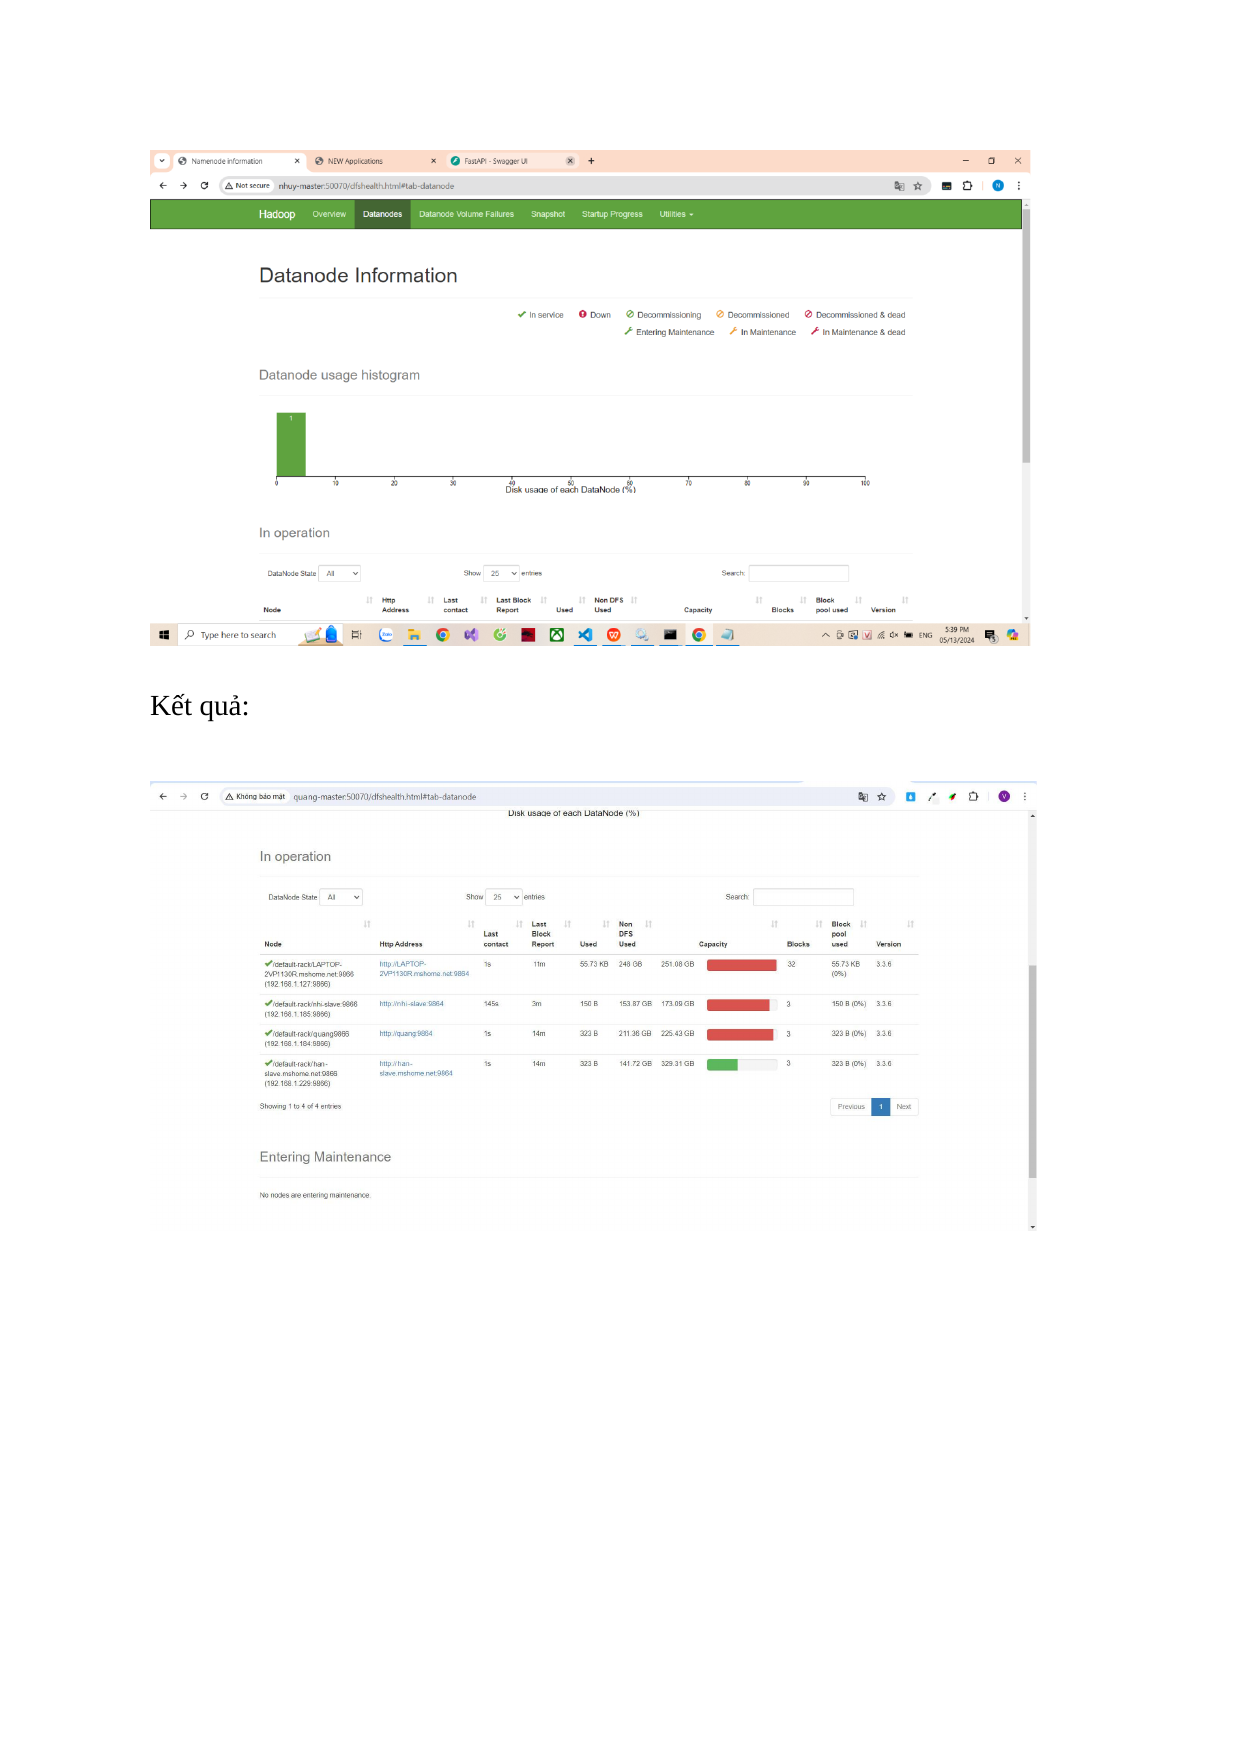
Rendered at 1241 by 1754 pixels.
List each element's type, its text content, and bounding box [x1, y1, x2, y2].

picture [150, 150, 1031, 646]
text Kết quả: [150, 688, 1090, 722]
picture [150, 781, 1037, 1231]
